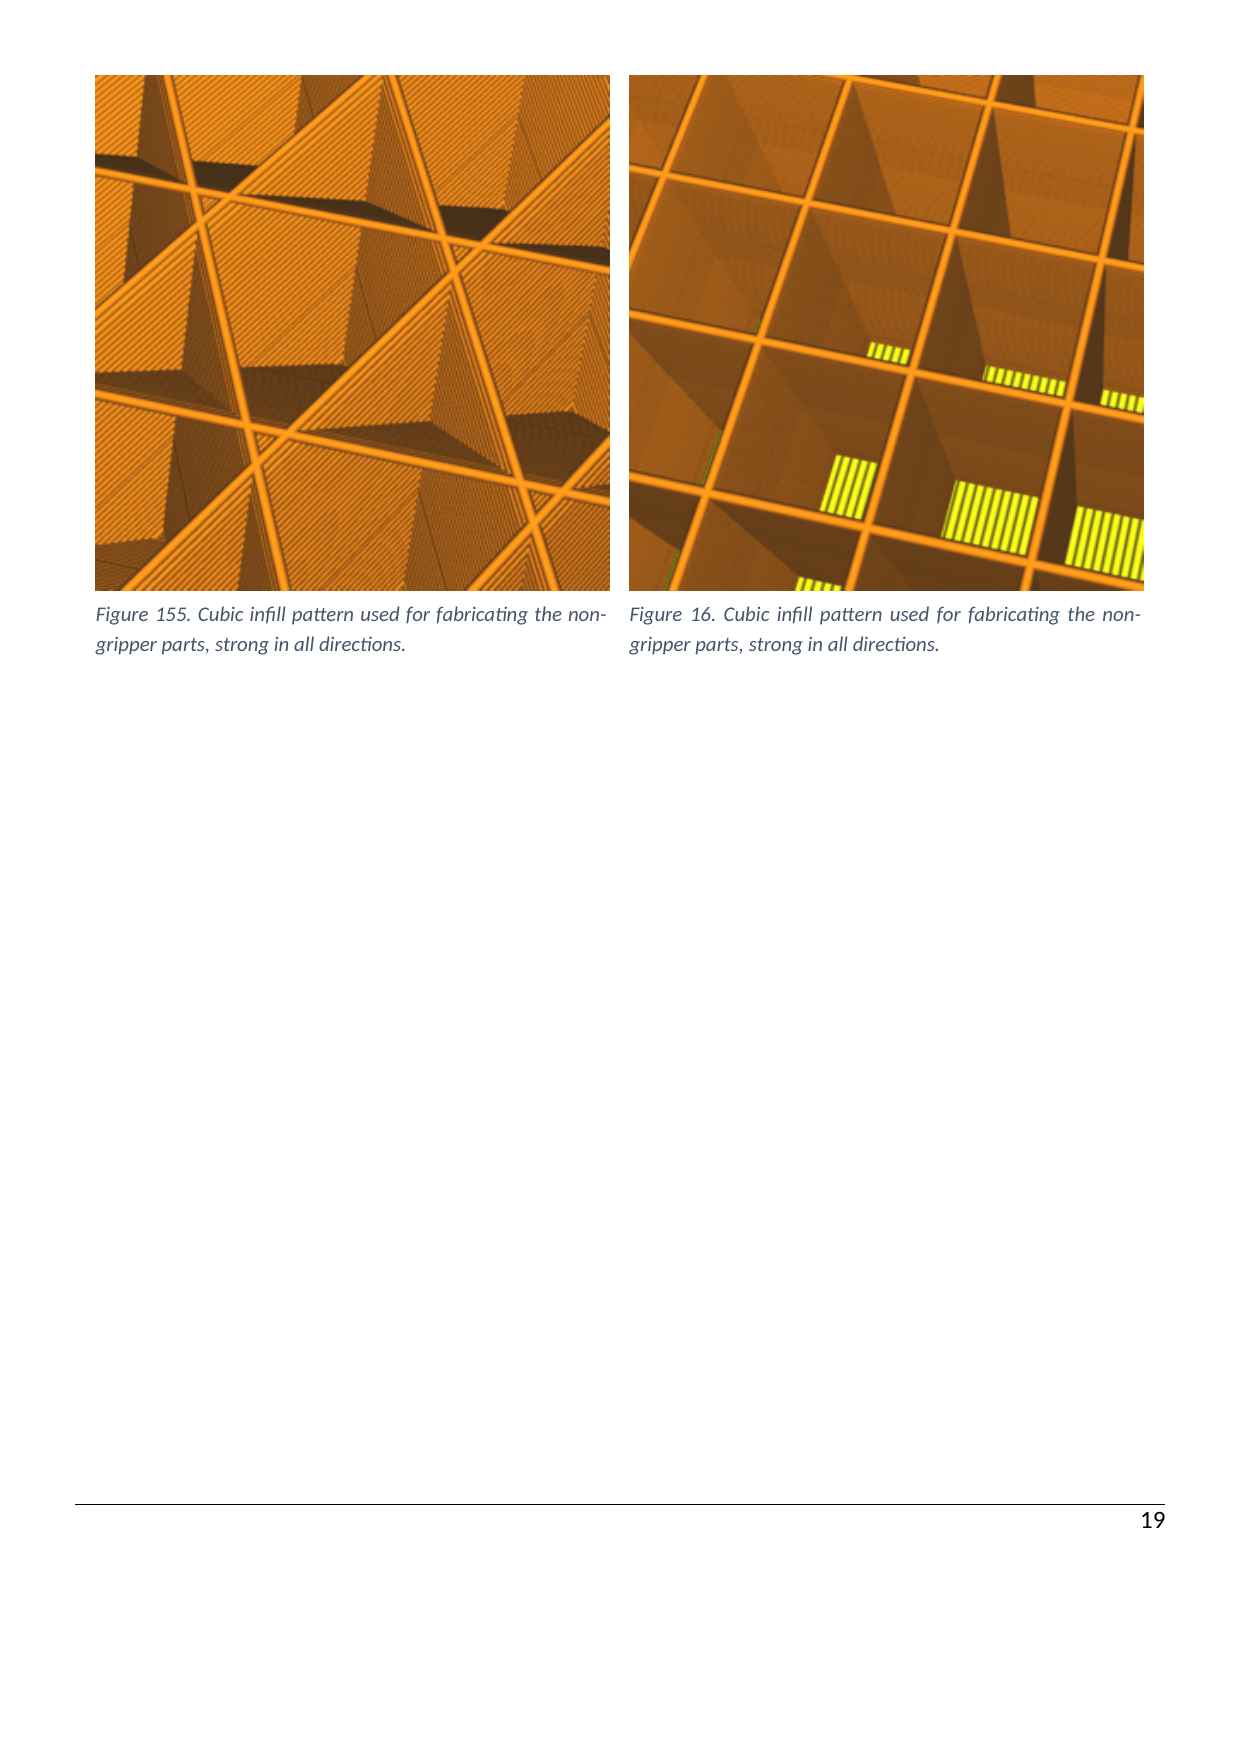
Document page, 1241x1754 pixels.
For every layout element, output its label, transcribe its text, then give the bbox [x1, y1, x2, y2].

picture [629, 75, 1144, 591]
picture [95, 75, 610, 591]
